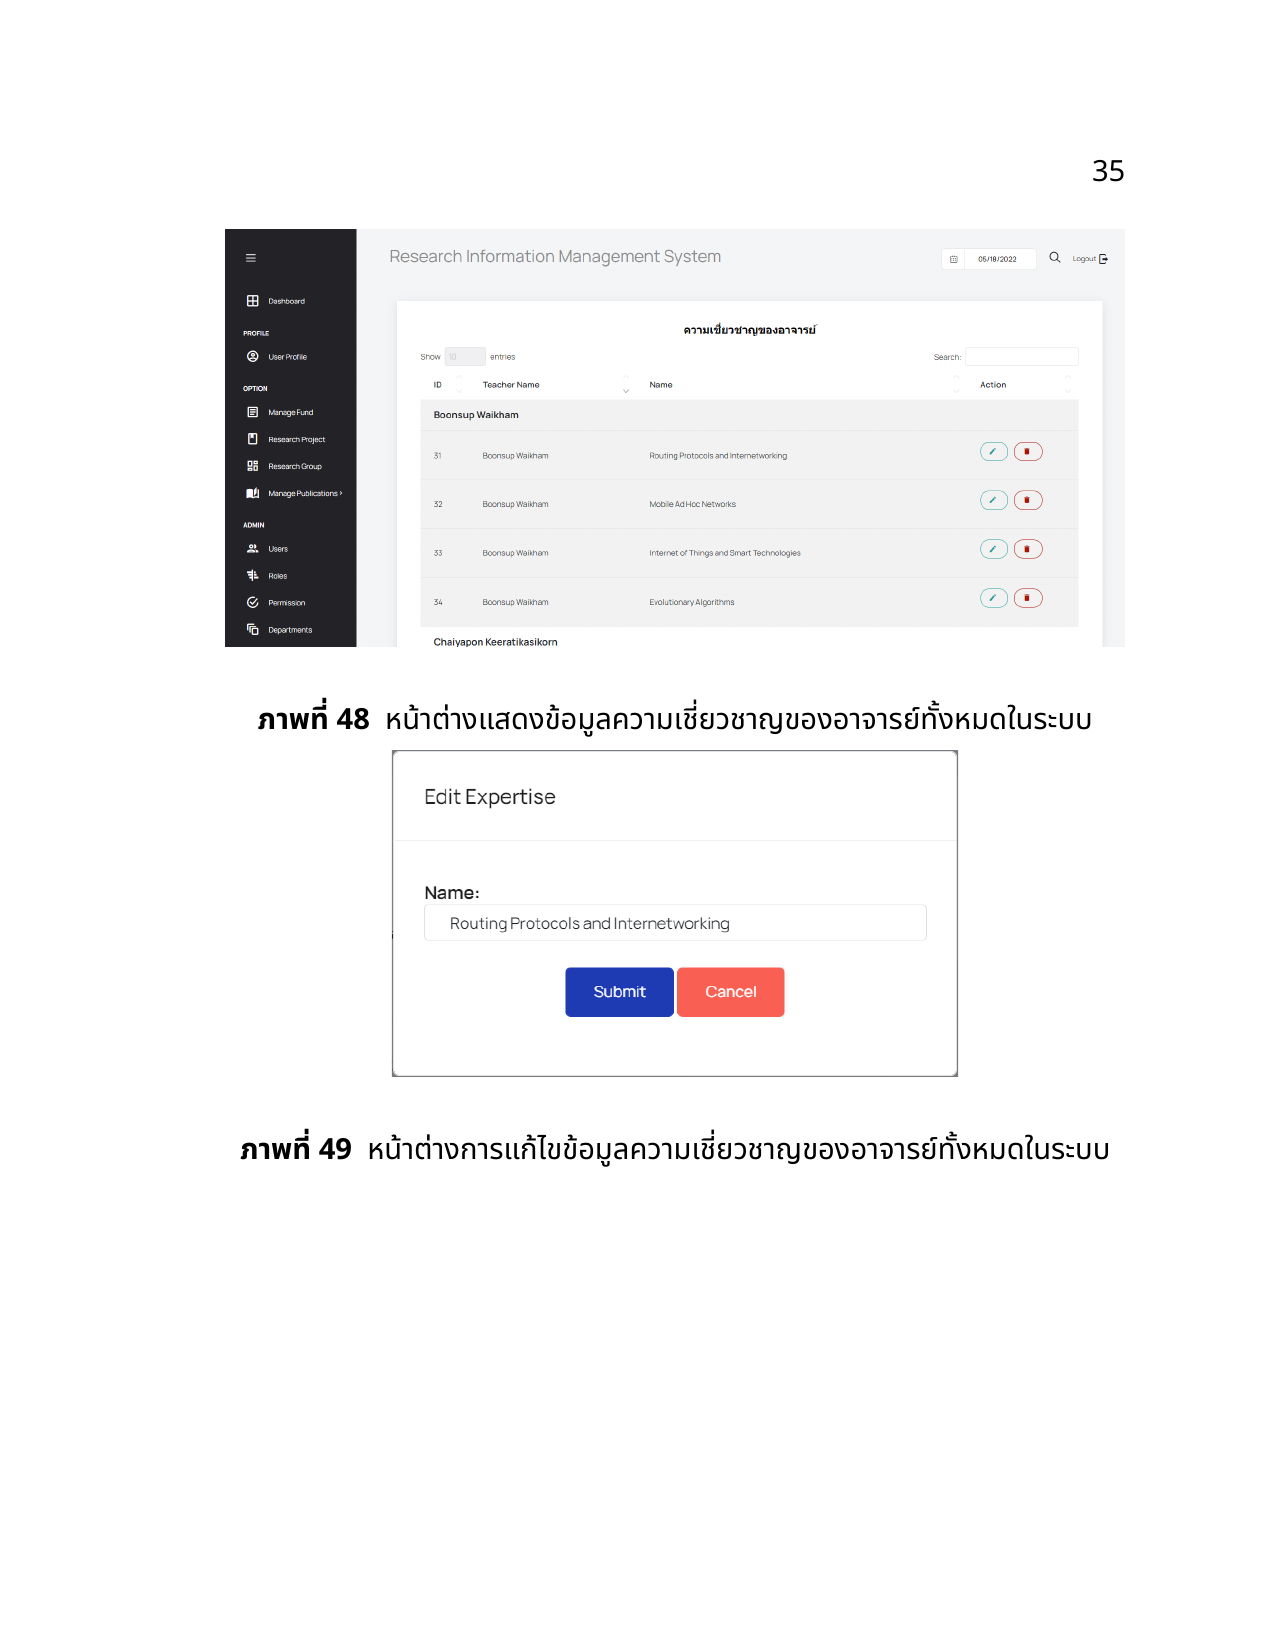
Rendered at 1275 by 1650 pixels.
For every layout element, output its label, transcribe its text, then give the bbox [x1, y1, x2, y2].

text ภาพที่ 48 หน้าต่างแสดงข้อมูลความเชี่ยวชาญของอาจารย์ทั้งหมดในระบบ [225, 698, 1125, 742]
picture [225, 229, 1125, 647]
text ภาพที่ 49 หน้าต่างการแก้ไขข้อมูลความเชี่ยวชาญของอาจารย์ทั้งหมดในระบบ [225, 1128, 1125, 1173]
picture [391, 750, 959, 1077]
